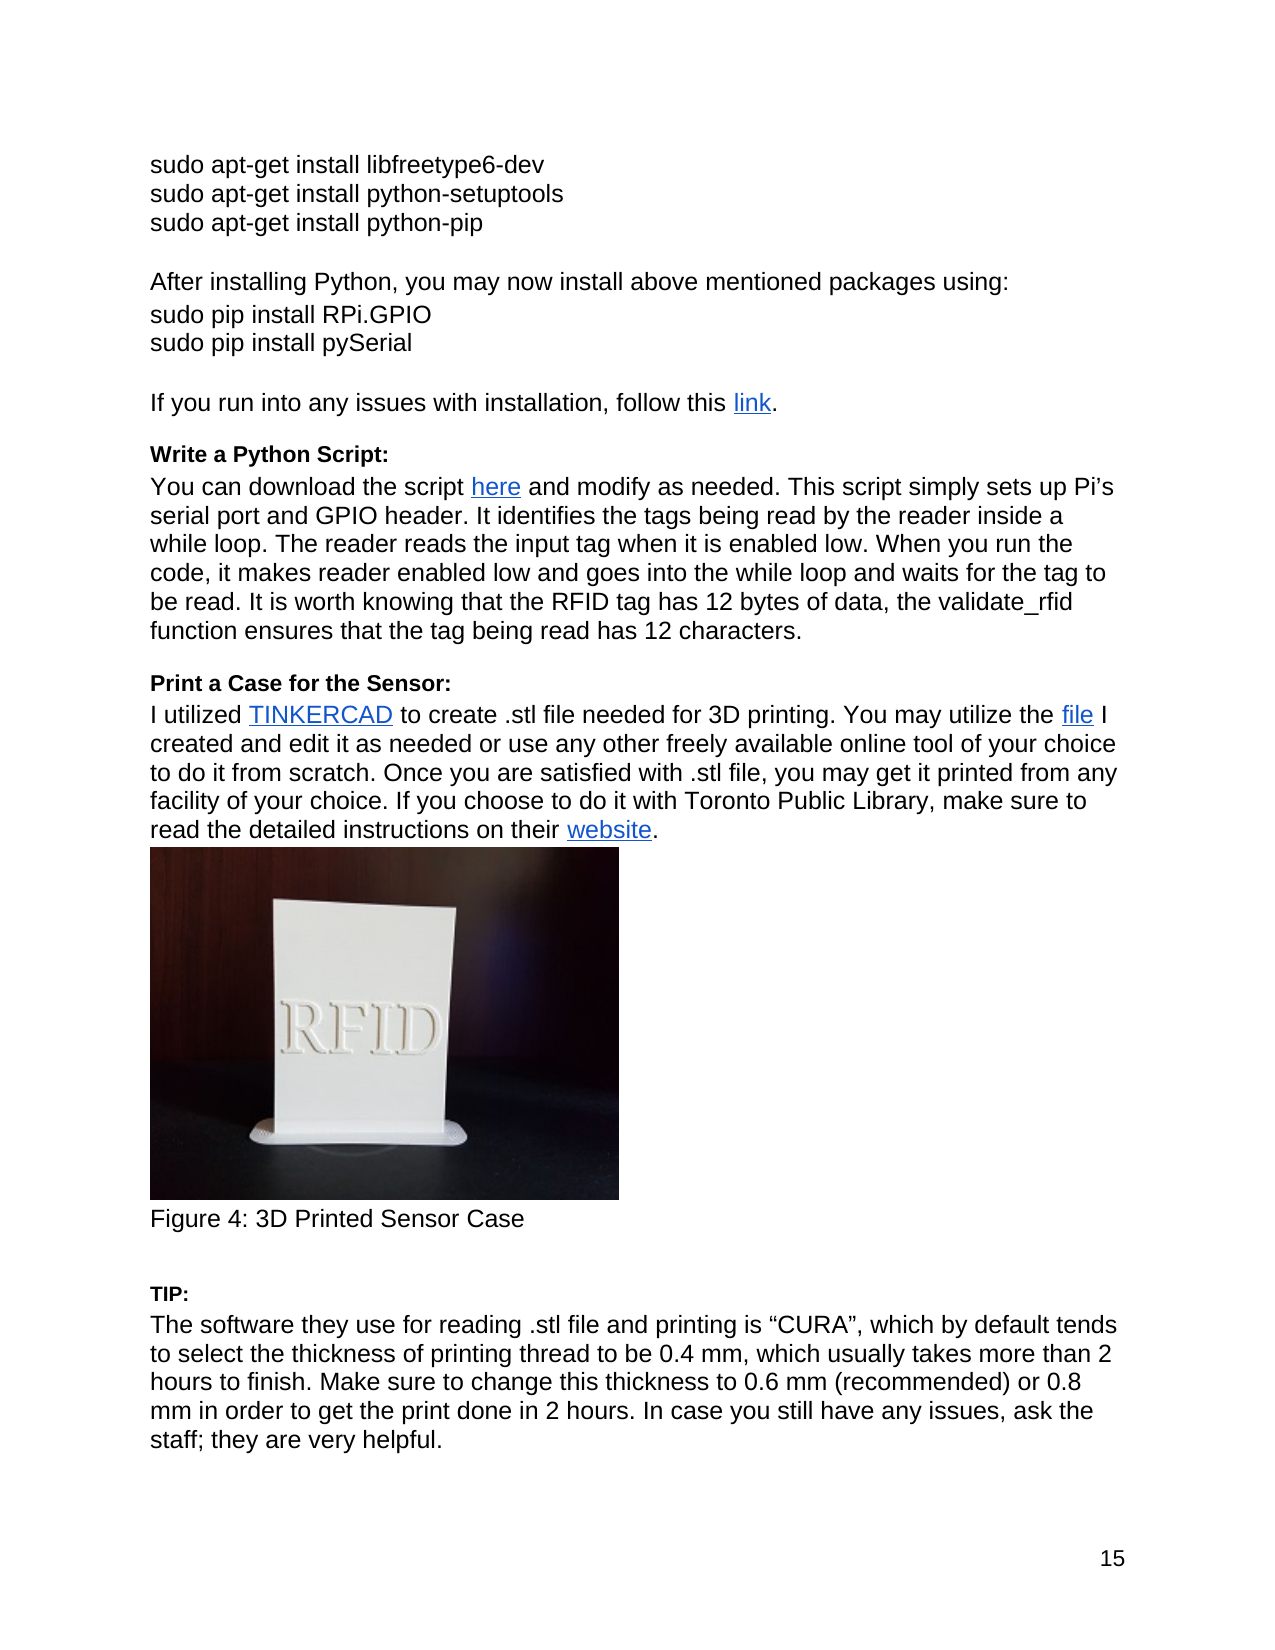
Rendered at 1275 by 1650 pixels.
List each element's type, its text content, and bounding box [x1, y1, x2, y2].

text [150, 150, 1125, 263]
text Figure 4: 3D Printed Sensor Case [150, 1204, 1125, 1259]
text I utilized TINKERCAD to create .stl file needed for 3D printing. You may utilize the file I created and edit it as needed or use any other freely available online tool of your choice to do it from scratch. Once you are satisfied with .stl file, you may get it printed from any facility of your choice. If you choose to do it with Toronto Public Library, make sure to read the detailed instructions on their website. [150, 700, 1125, 844]
text The software they use for reading .stl file and printing is “CURA”, which by default tends to select the thickness of printing thread to be 0.4 mm, which usually takes more than 2 hours to finish. Make sure to change this thickness to 0.6 mm (recommended) or 0.8 mm in order to get the print done in 2 hours. In case you still have any issues, ask the staff; they are very helpful. [150, 1310, 1125, 1453]
text After installing Python, you may now install above mentioned packages using: [150, 267, 1125, 296]
text You can download the script here and modify as needed. This script simply sets up Pi’s serial port and GPIO header. It identifies the tags being read by the reader inside a while loop. The reader reads the input tag when it is enabled low. When you run the code, it makes reader enabled low and goes into the while loop and waits for the tag to be read. It is worth knowing that the RFID tag has 12 bytes of data, the validate_rfid function ensures that the tag being read has 12 characters. [150, 472, 1125, 644]
picture [150, 847, 619, 1200]
subtitle TIP: [150, 1282, 1125, 1306]
subtitle Print a Case for the Sensor: [150, 669, 1125, 696]
text sudo pip install RPi.GPIO sudo pip install pySerial [150, 300, 1125, 383]
subtitle Write a Python Script: [150, 441, 1125, 468]
text If you run into any issues with installation, follow this link. [150, 388, 1125, 416]
